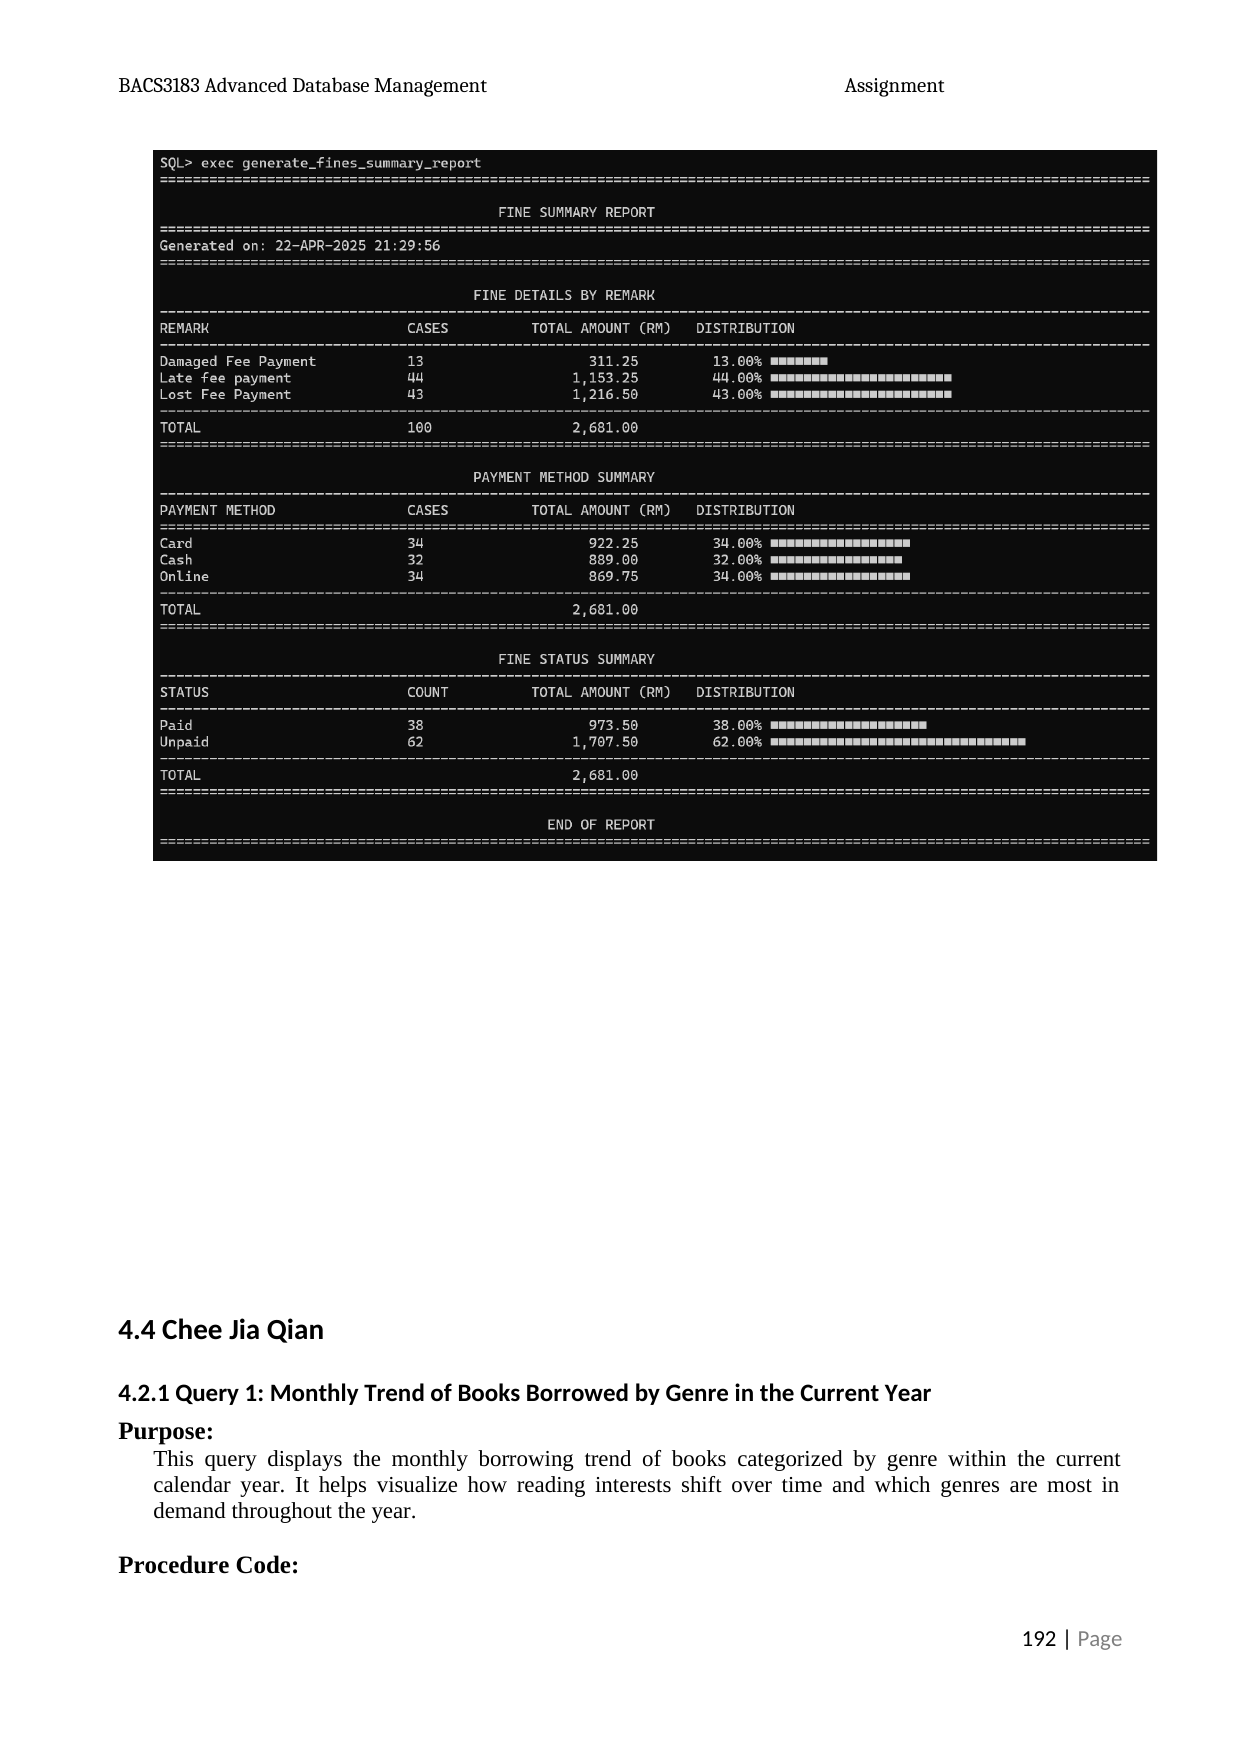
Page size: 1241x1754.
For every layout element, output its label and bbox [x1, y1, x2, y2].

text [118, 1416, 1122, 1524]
picture [153, 150, 1158, 861]
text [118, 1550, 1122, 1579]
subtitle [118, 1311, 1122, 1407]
